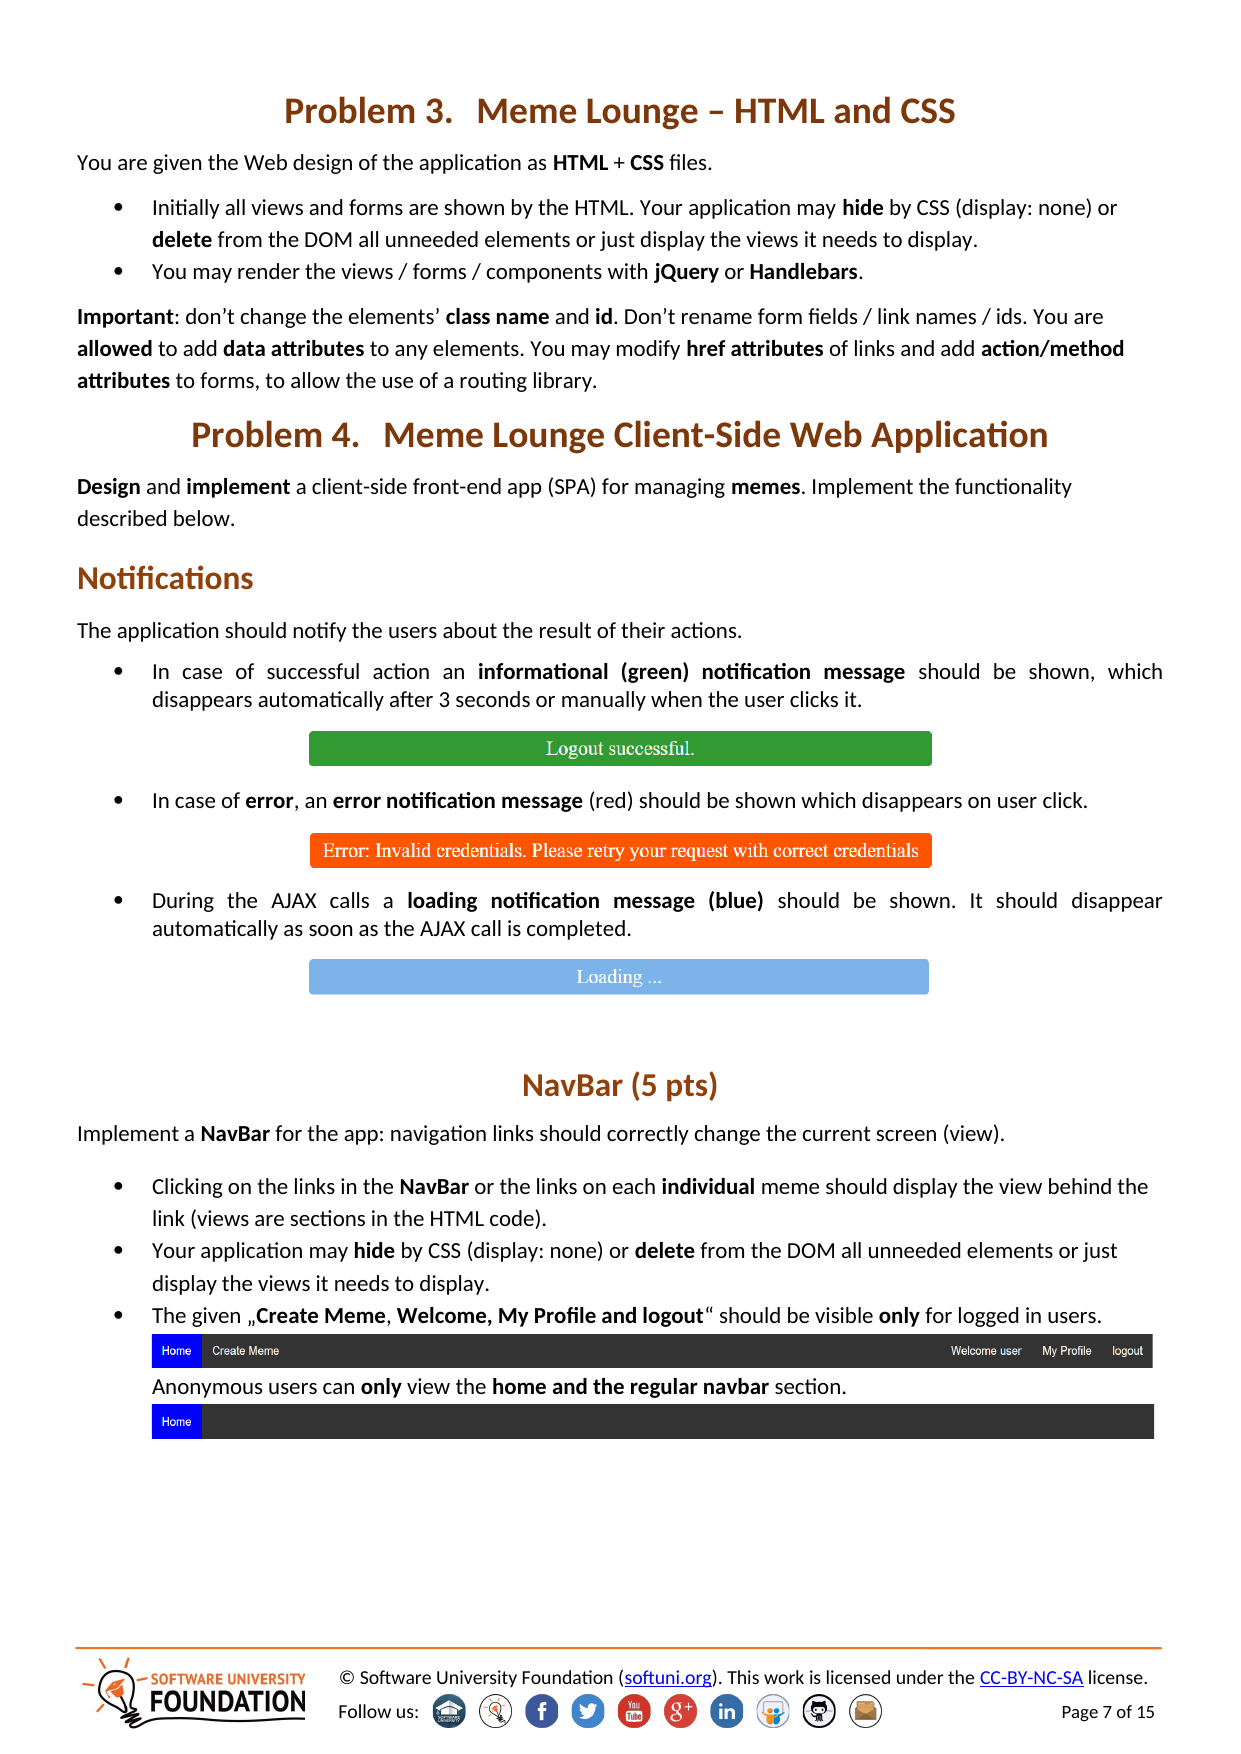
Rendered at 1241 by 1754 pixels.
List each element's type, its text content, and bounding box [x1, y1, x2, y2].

picture [710, 1694, 744, 1728]
subtitle Meme Lounge – HTML and CSS [77, 87, 1163, 133]
picture [756, 1694, 790, 1728]
text You аre given the Web design of the application as HTML + CSS files. [77, 148, 1163, 176]
picture [304, 826, 937, 874]
list Your application may hide by CSS (display: none) or delete from the DOM all unneeded elements or just display the views it needs to display. [114, 1237, 1163, 1297]
picture [432, 1694, 466, 1728]
picture [525, 1694, 559, 1728]
picture [849, 1694, 882, 1728]
text The application should notify the users about the result of their actions. [77, 616, 1163, 644]
picture [304, 725, 937, 774]
picture [151, 1334, 1153, 1368]
picture [151, 1404, 1155, 1439]
list Clicking on the links in the NavBar or the links on each individual meme should display the view behind the link (views are sections in the HTML code). [114, 1172, 1163, 1232]
subtitle Notifications [77, 557, 1163, 598]
text Important: don’t change the elements’ class name and id. Don’t rename form fields / link names / ids. You are allowed to add data attributes to any elements. You may modify href attributes of links and add action/method attributes to forms, to allow the use of a routing library. [77, 302, 1163, 394]
text Implement a NavBar for the app: navigation links should correctly change the current screen (view). [77, 1119, 1163, 1147]
list In case of successful action an informational (green) notification message should be shown, which disappears automatically after 3 seconds or manually when the user clicks it. [114, 657, 1163, 713]
picture [305, 954, 935, 999]
subtitle NavBar (5 pts) [77, 1064, 1163, 1105]
subtitle Meme Lounge Client-Side Web Application [77, 411, 1163, 457]
picture [479, 1694, 512, 1728]
picture [81, 1656, 305, 1729]
list In case of error, an error notification message (red) should be shown which disappears on user click. [114, 786, 1163, 814]
picture [617, 1694, 651, 1728]
list Initially all views and forms are shown by the HTML. Your application may hide by CSS (display: none) or delete from the DOM all unneeded elements or just display the views it needs to display. [114, 193, 1163, 253]
text Design and implement a client-side front-end app (SPA) for managing memes. Implement the functionality described below. [77, 472, 1163, 532]
picture [802, 1694, 836, 1728]
list You may render the views / forms / components with jQuery or Handlebars. [114, 257, 1163, 285]
picture [571, 1694, 605, 1728]
list During the AJAX calls a loading notification message (blue) should be shown. It should disappear automatically as soon as the AJAX call is completed. [114, 886, 1163, 942]
picture [664, 1694, 697, 1728]
